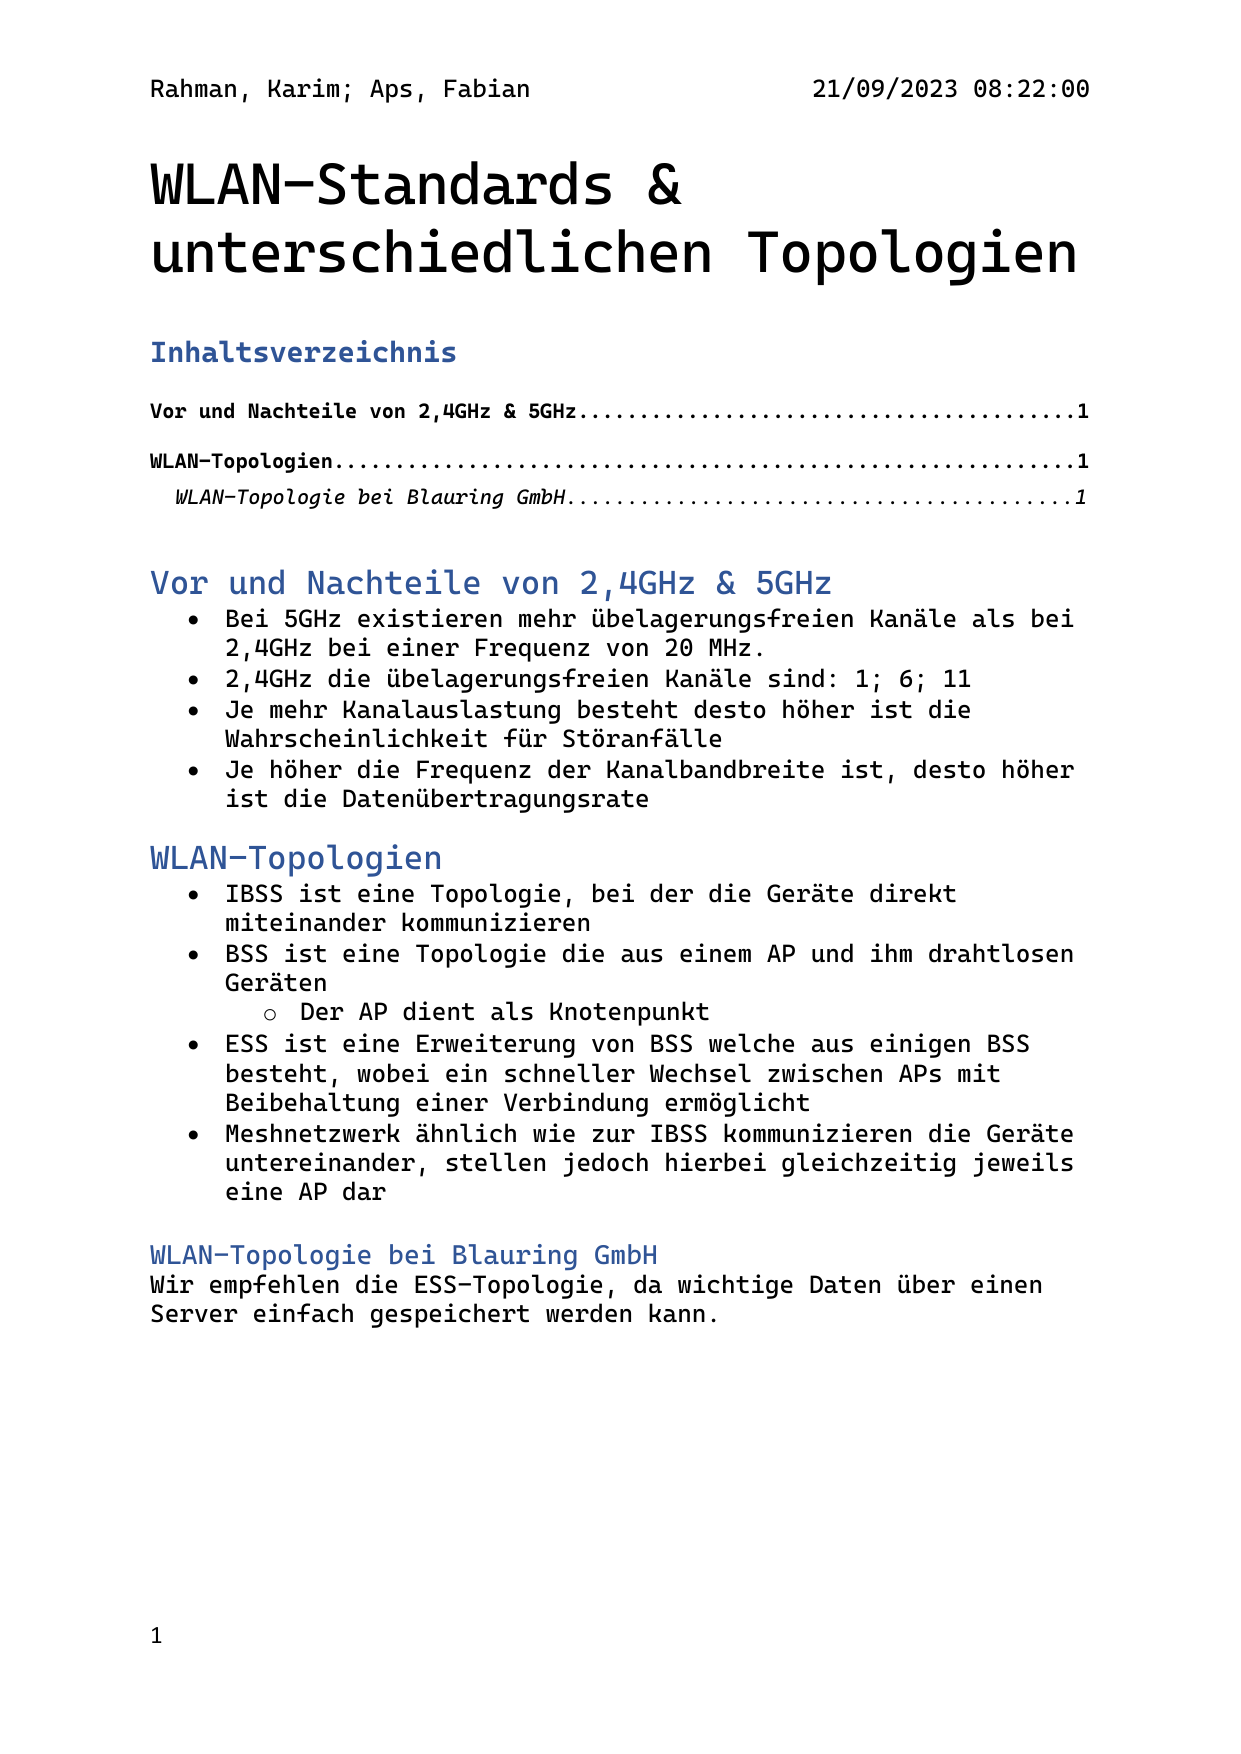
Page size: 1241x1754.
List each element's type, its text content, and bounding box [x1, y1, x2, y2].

list Je höher die Frequenz der Kanalbandbreite ist, desto höher ist die Datenübertragungsrate [187, 753, 1090, 813]
list Je mehr Kanalauslastung besteht desto höher ist die Wahrscheinlichkeit für Störanfälle [187, 693, 1090, 753]
subtitle WLAN-Topologien [150, 838, 1090, 877]
list 2,4GHz die übelagerungsfreien Kanäle sind: 1; 6; 11 [187, 662, 1090, 693]
title WLAN-Standards & unterschiedlichen Topologien [150, 150, 1090, 286]
list Meshnetzwerk ähnlich wie zur IBSS kommunizieren die Geräte untereinander, stellen jedoch hierbei gleichzeitig jeweils eine AP dar [187, 1117, 1090, 1206]
text Wir empfehlen die ESS-Topologie, da wichtige Daten über einen Server einfach gespeichert werden kann. [150, 1271, 1090, 1329]
subtitle WLAN-Topologie bei Blauring GmbH [150, 1239, 1090, 1271]
list Der AP dient als Knotenpunkt [262, 997, 1090, 1028]
subtitle Vor und Nachteile von 2,4GHz & 5GHz [150, 564, 1090, 602]
list IBSS ist eine Topologie, bei der die Geräte direkt miteinander kommunizieren [187, 877, 1090, 937]
list Bei 5GHz existieren mehr übelagerungsfreien Kanäle als bei 2,4GHz bei einer Frequenz von 20 MHz. [187, 602, 1090, 662]
list BSS ist eine Topologie die aus einem AP und ihm drahtlosen Geräten [187, 937, 1090, 997]
list ESS ist eine Erweiterung von BSS welche aus einigen BSS besteht, wobei ein schneller Wechsel zwischen APs mit Beibehaltung einer Verbindung ermöglicht [187, 1028, 1090, 1117]
